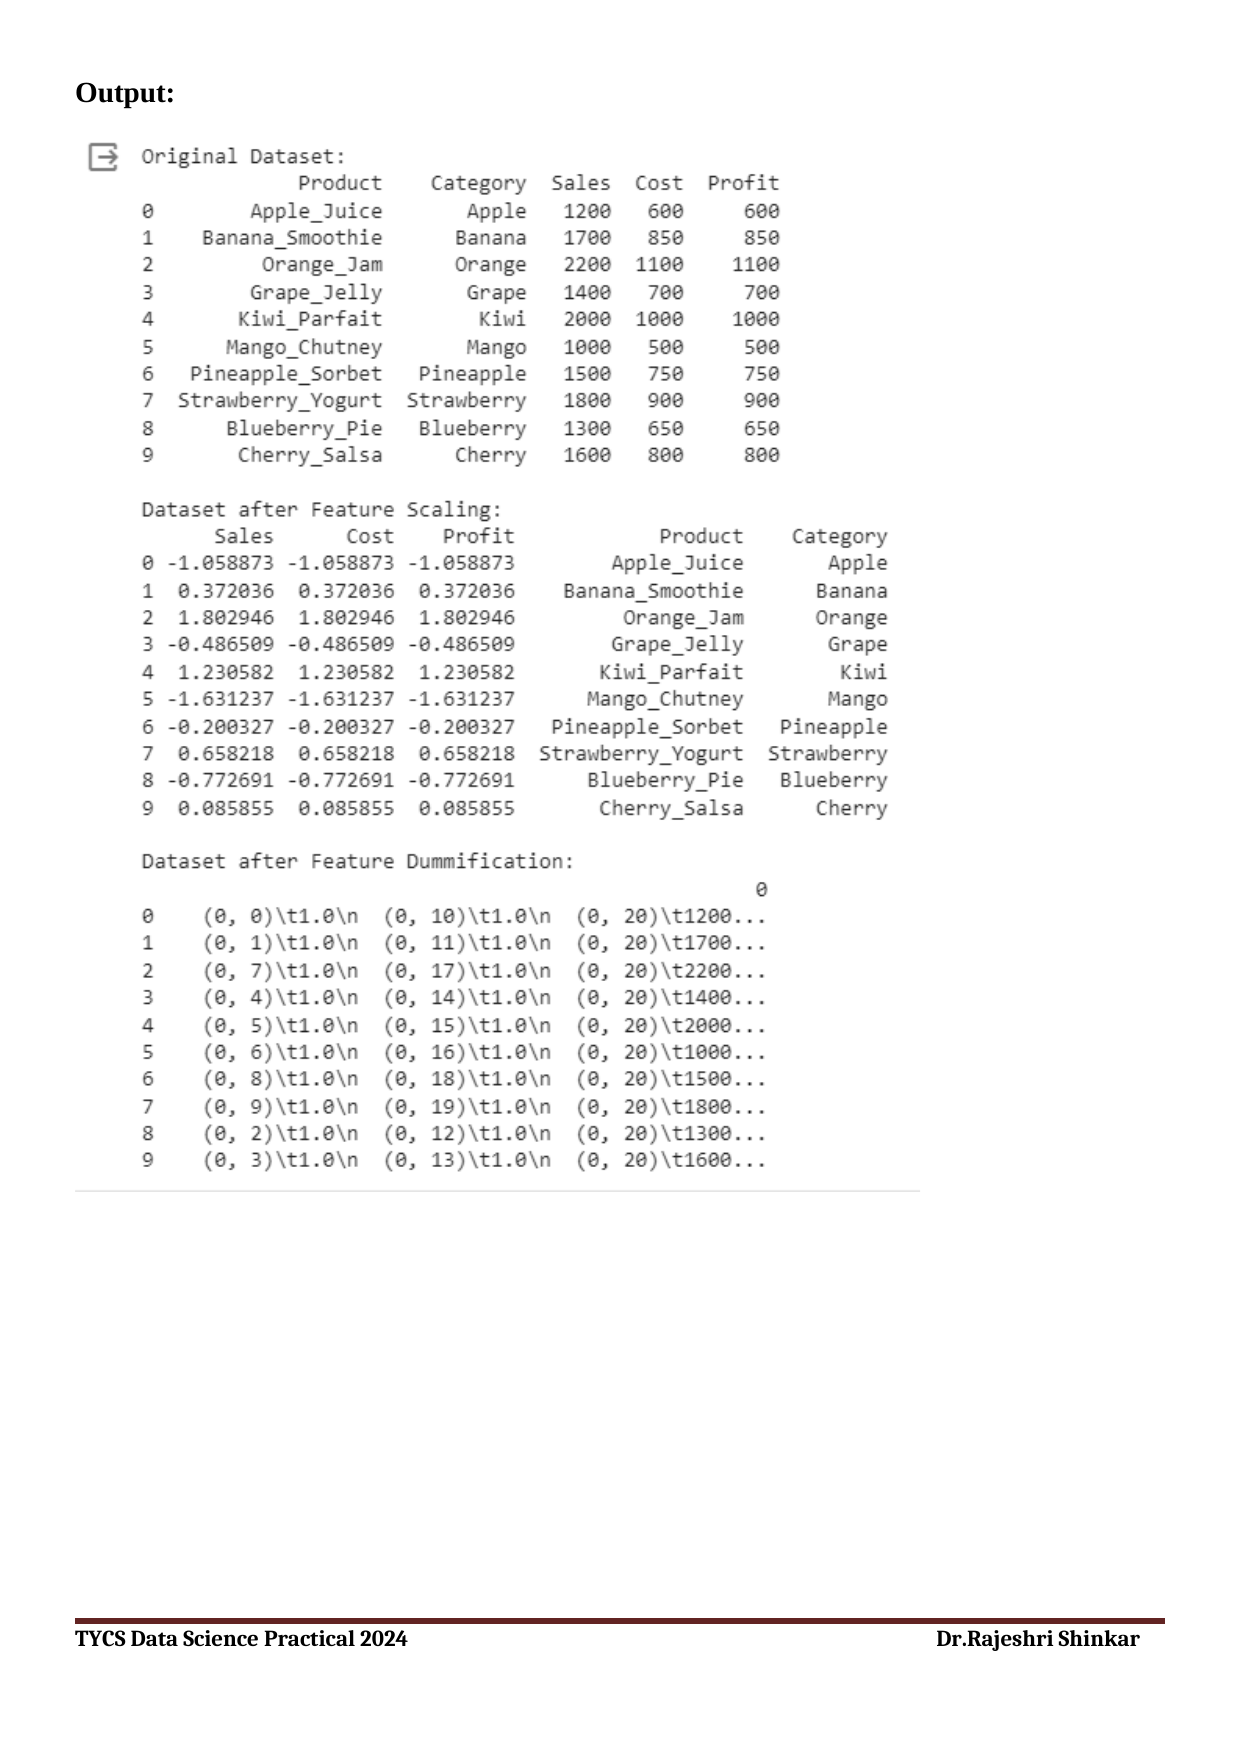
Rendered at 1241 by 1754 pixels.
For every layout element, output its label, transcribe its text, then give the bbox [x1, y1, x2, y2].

picture [75, 137, 921, 1192]
text Output: [75, 75, 1165, 108]
